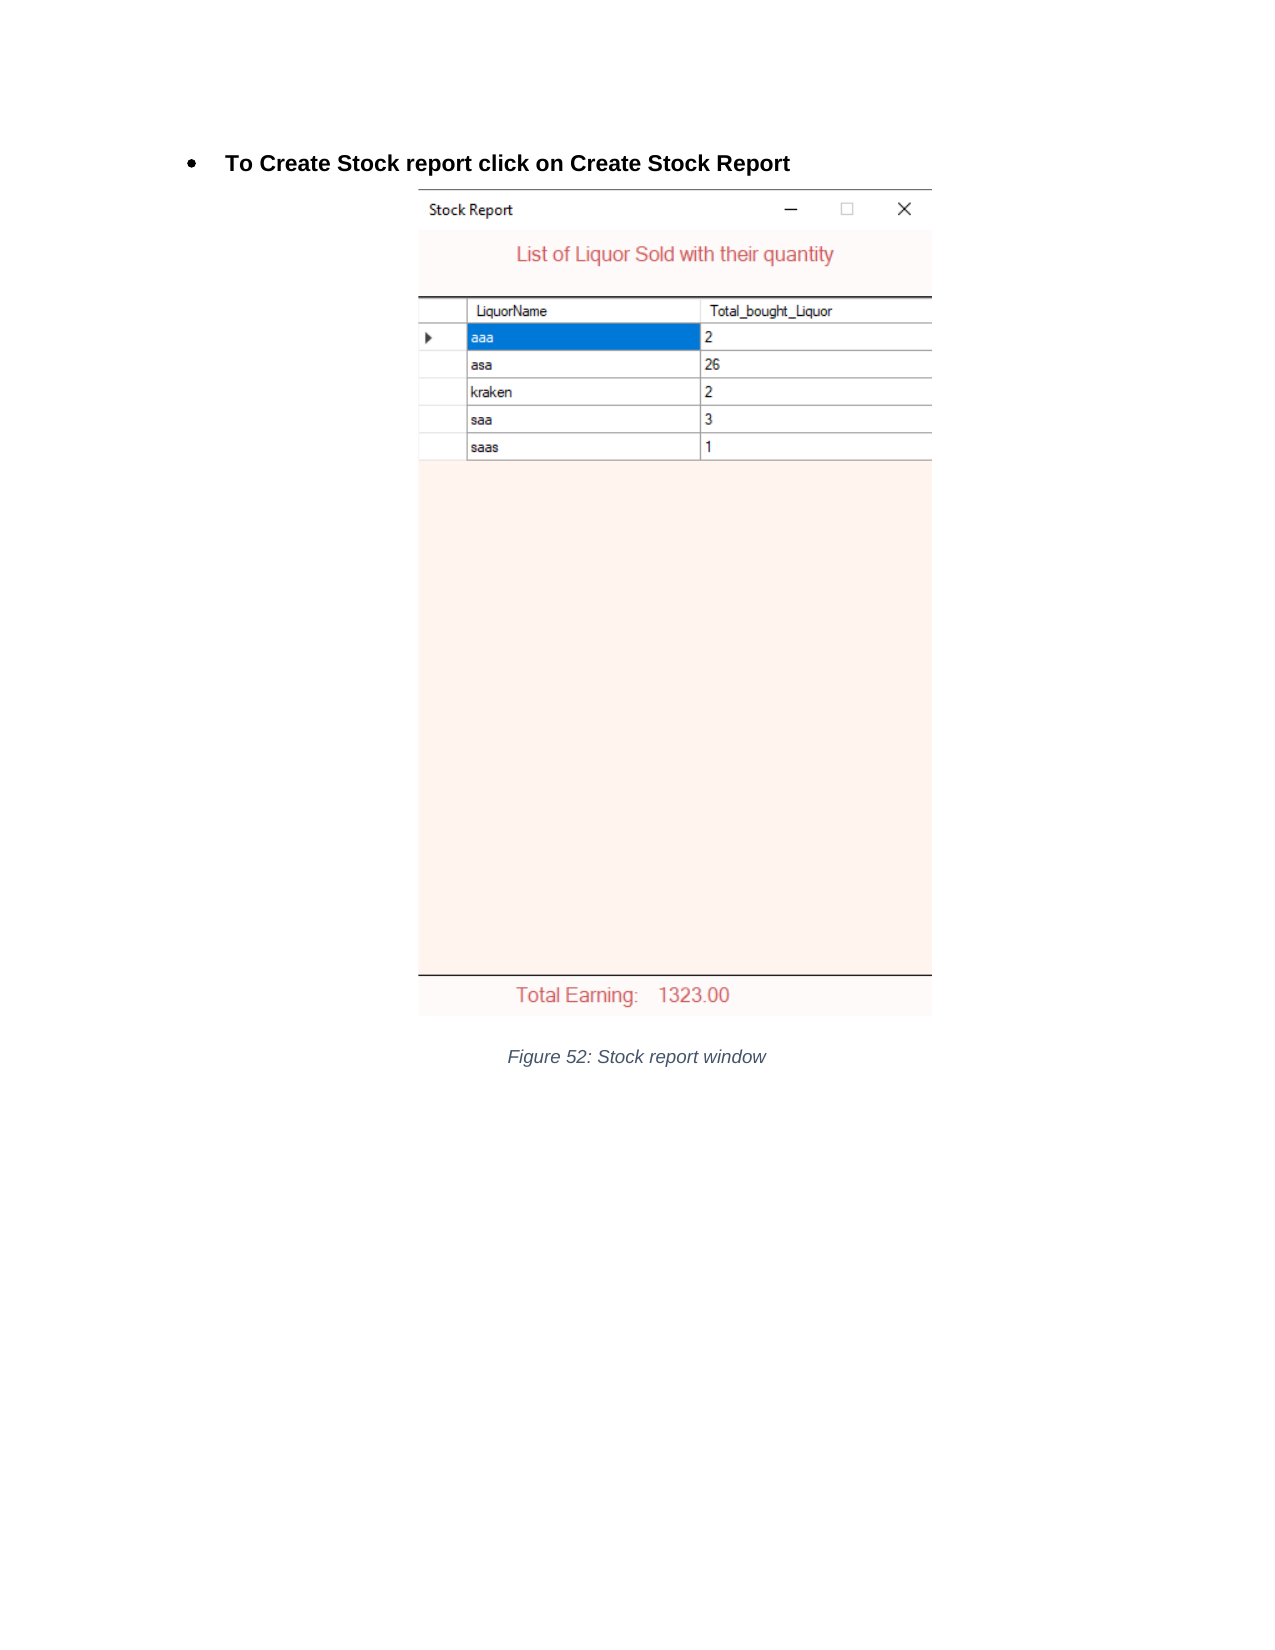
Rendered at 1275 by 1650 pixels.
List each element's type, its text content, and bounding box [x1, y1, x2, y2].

list To Create Stock report click on Create Stock Report [187, 150, 1125, 176]
text Figure : Stock report window [150, 1046, 1125, 1067]
picture [418, 189, 932, 1016]
